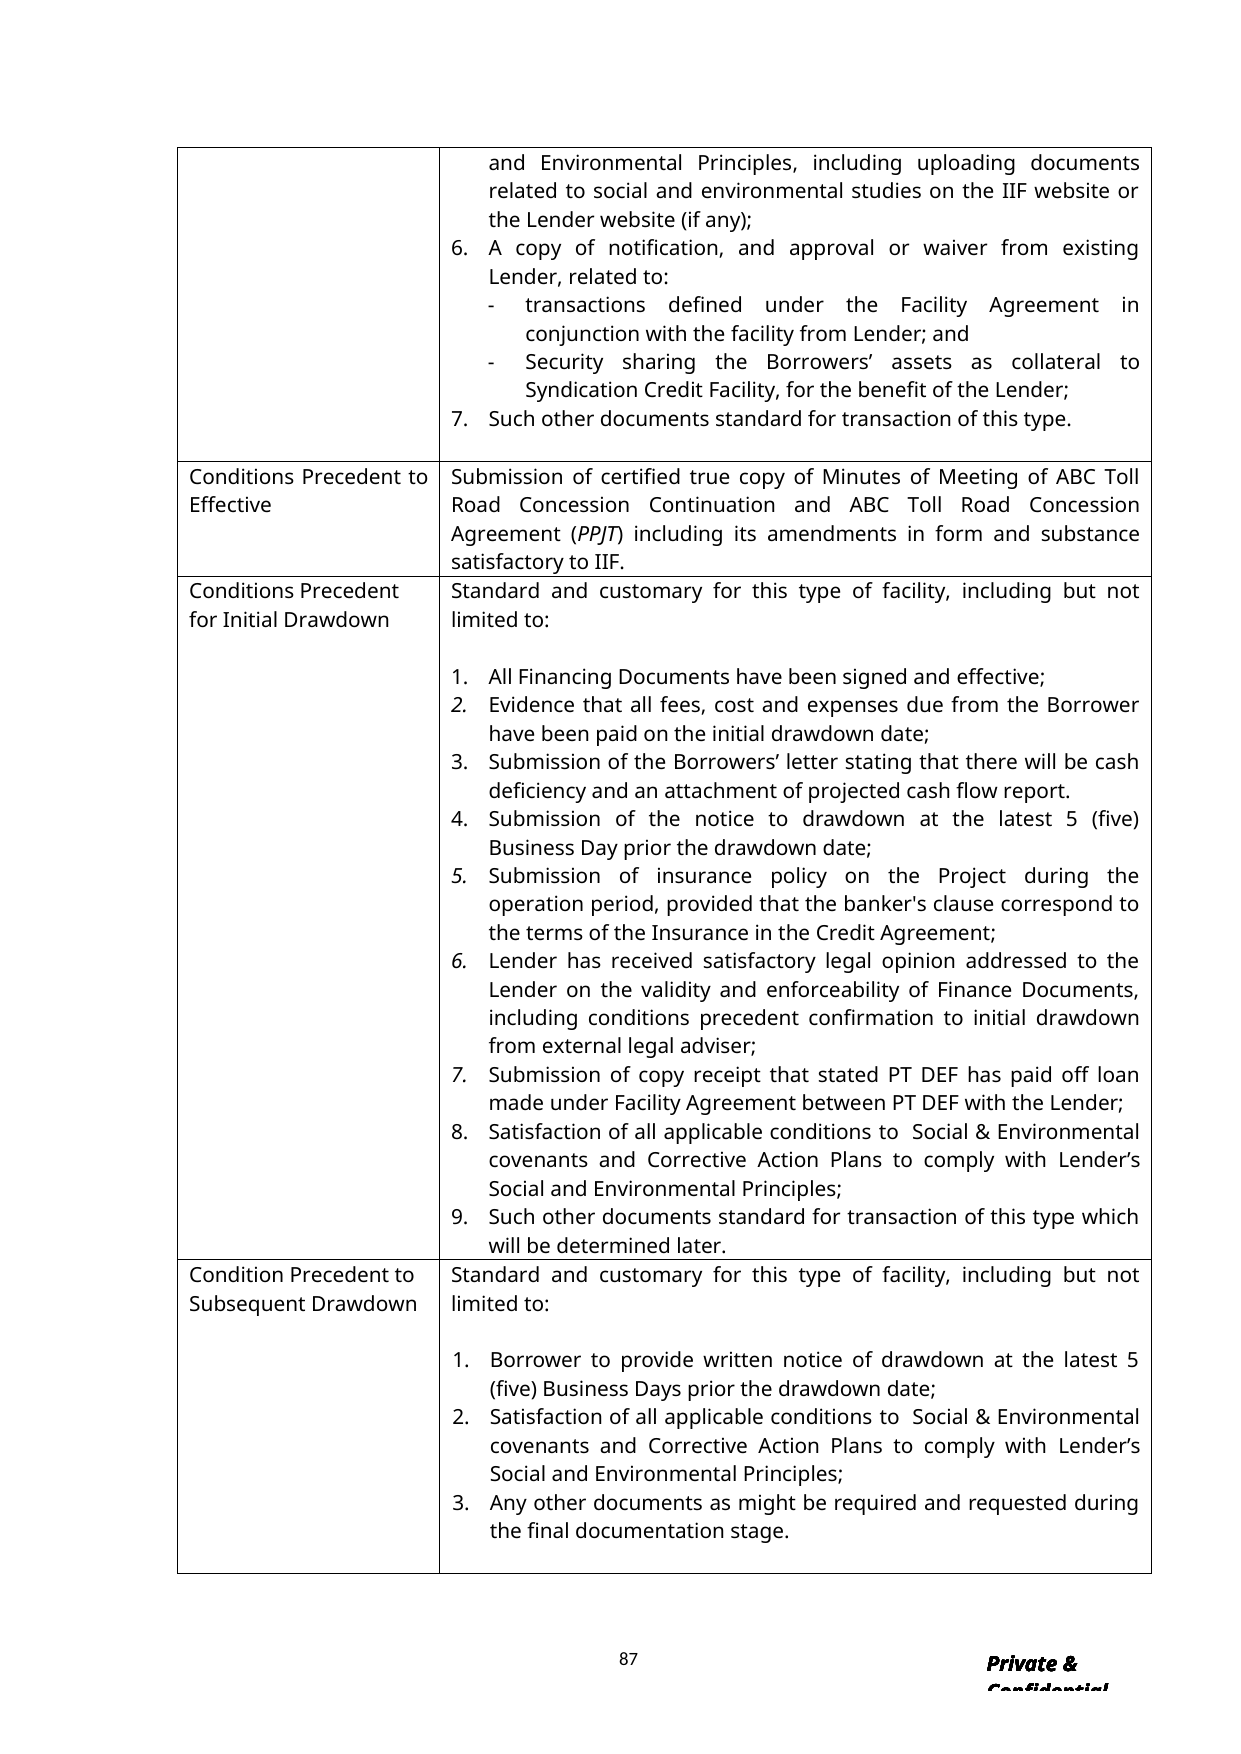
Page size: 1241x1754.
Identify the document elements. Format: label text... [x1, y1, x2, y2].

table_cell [178, 148, 439, 461]
table_cell Conditions Precedent for Initial Drawdown [178, 577, 439, 1259]
table_cell Standard and customary for this type of facility, including but not limited to: All Financing Documents have been signed and effective; Evidence that all fees, cost and expenses due from the Borrower have been paid on the initial drawdown date; Submission of the Borrowers’ letter stating that there will be cash deficiency and an attachment of projected cash flow report. Submission of the notice to drawdown at the latest 5 (five) Business Day prior the drawdown date; Submission of insurance policy on the Project during the operation period, provided that the banker's clause correspond to the terms of the Insurance in the Credit Agreement; Lender has received satisfactory legal opinion addressed to the Lender on the validity and enforceability of Finance Documents, including conditions precedent confirmation to initial drawdown from external legal adviser; Submission of copy receipt that stated PT DEF has paid off loan made under Facility Agreement between PT DEF with the Lender; Satisfaction of all applicable conditions to Social & Environmental covenants and Corrective Action Plans to comply with Lender’s Social and Environmental Principles; Such other documents standard for transaction of this type which will be determined later. [440, 577, 1151, 1259]
table_cell Conditions Precedent to Effective [178, 462, 439, 576]
table_cell Submission of certified true copy of Minutes of Meeting of ABC Toll Road Concession Continuation and ABC Toll Road Concession Agreement (PPJT) including its amendments in form and substance satisfactory to IIF. [440, 462, 1151, 576]
table_cell Standard and customary for this type of facility, including but not limited to: Borrower to provide written notice of drawdown at the latest 5 (five) Business Days prior the drawdown date; Satisfaction of all applicable conditions to Social & Environmental covenants and Corrective Action Plans to comply with Lender’s Social and Environmental Principles; Any other documents as might be required and requested during the final documentation stage. [440, 1260, 1151, 1573]
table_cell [440, 148, 1151, 461]
table_cell Condition Precedent to Subsequent Drawdown [178, 1260, 439, 1573]
